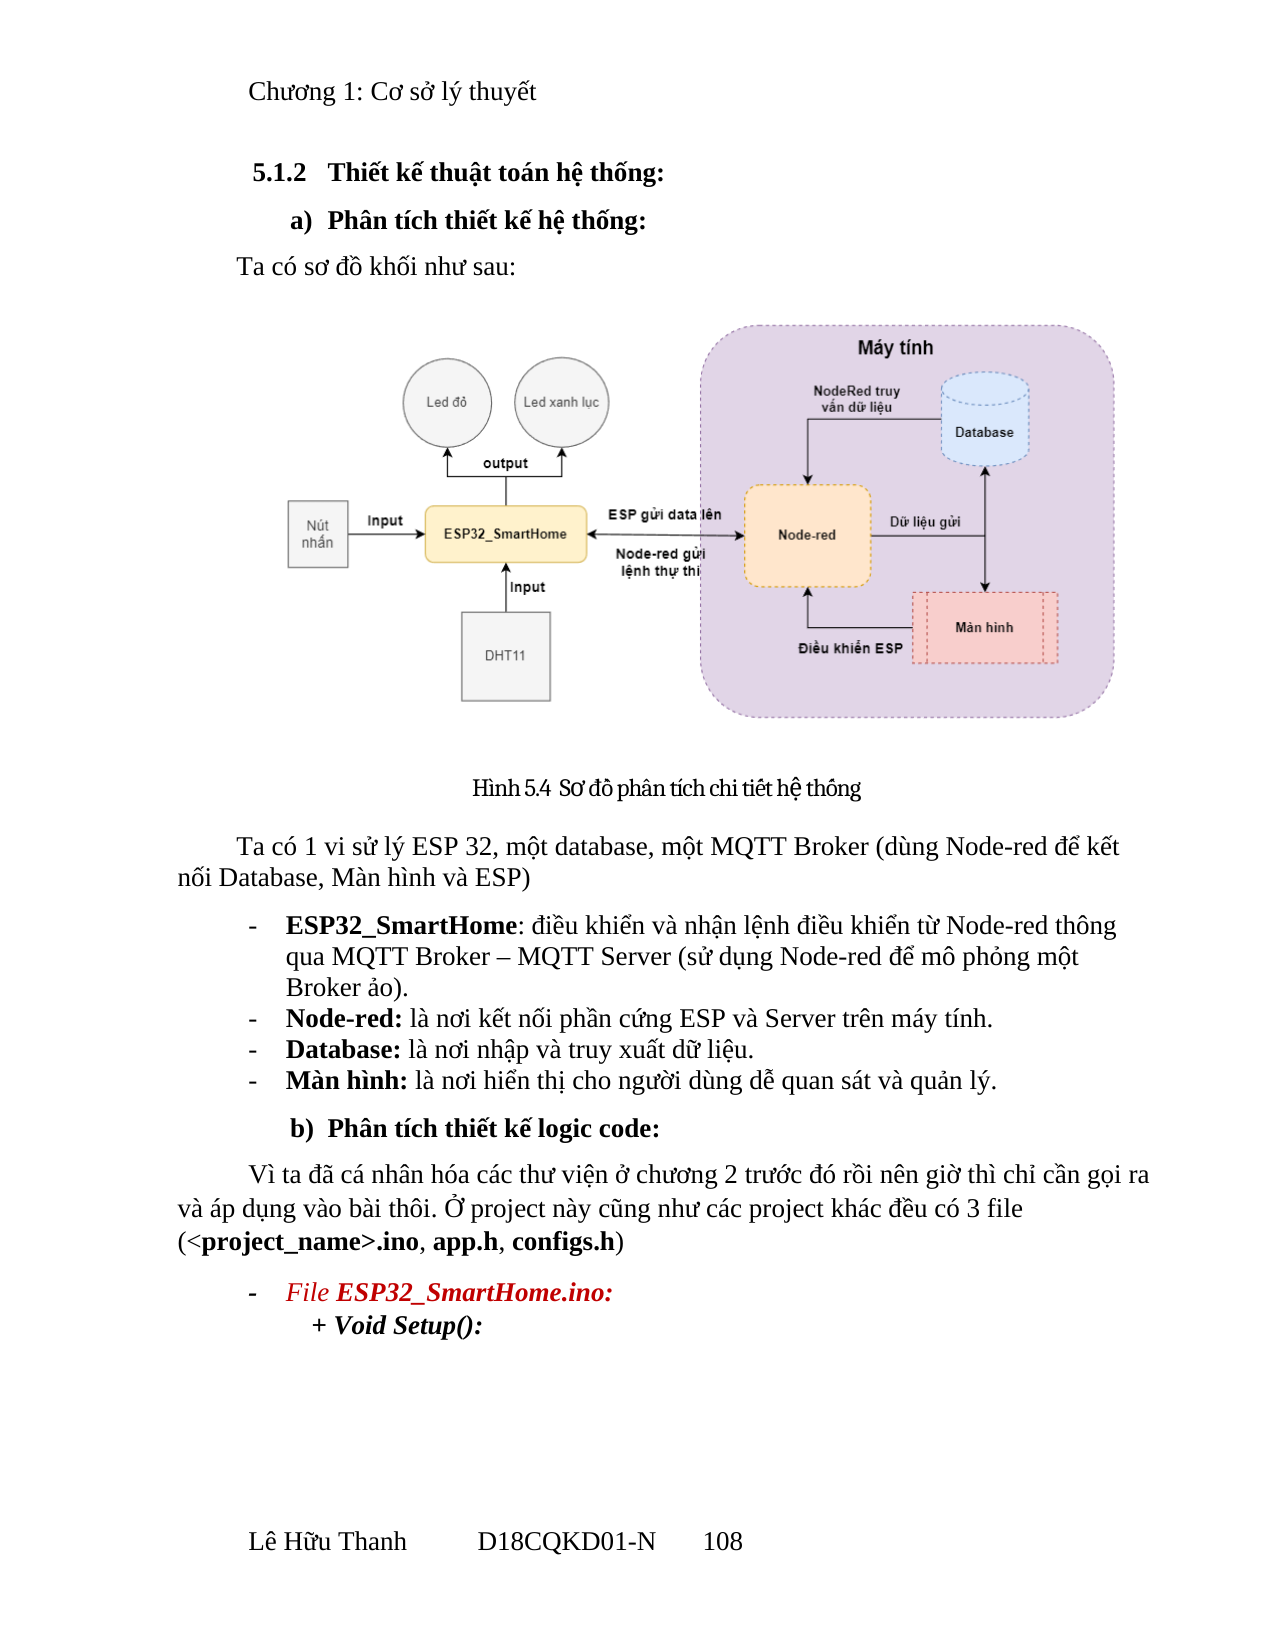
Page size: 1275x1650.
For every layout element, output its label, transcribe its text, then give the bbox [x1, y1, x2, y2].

list Database: là nơi nhập và truy xuất dữ liệu. [248, 1033, 1157, 1064]
subtitle Phân tích thiết kế logic code: [290, 1112, 1157, 1143]
title Hình 5.4 Sơ đồ phân tích chi tiết hệ thống [177, 774, 1157, 803]
subtitle Thiết kế thuật toán hệ thống: [252, 156, 1157, 187]
list Node-red: là nơi kết nối phần cứng ESP và Server trên máy tính. [248, 1002, 1157, 1033]
picture [265, 298, 1141, 758]
list + Void Setup(): [311, 1309, 1157, 1340]
text Ta có sơ đồ khối như sau: [177, 250, 1157, 281]
text Ta có 1 vi sử lý ESP 32, một database, một MQTT Broker (dùng Node-red để kết nối Database, Màn hình và ESP) [177, 830, 1157, 892]
text Vì ta đã cá nhân hóa các thư viện ở chương 2 trước đó rồi nên giờ thì chỉ cần gọi ra và áp dụng vào bài thôi. Ở project này cũng như các project khác đều có 3 file (<project_name>.ino, app.h, configs.h) [177, 1158, 1157, 1257]
list ESP32_SmartHome: điều khiển và nhận lệnh điều khiển từ Node-red thông qua MQTT Broker – MQTT Server (sử dụng Node-red để mô phỏng một Broker ảo). [248, 909, 1157, 1002]
subtitle Phân tích thiết kế hệ thống: [290, 204, 1157, 235]
list Màn hình: là nơi hiển thị cho người dùng dễ quan sát và quản lý. [248, 1064, 1157, 1096]
list File ESP32_SmartHome.ino: [248, 1276, 1157, 1307]
